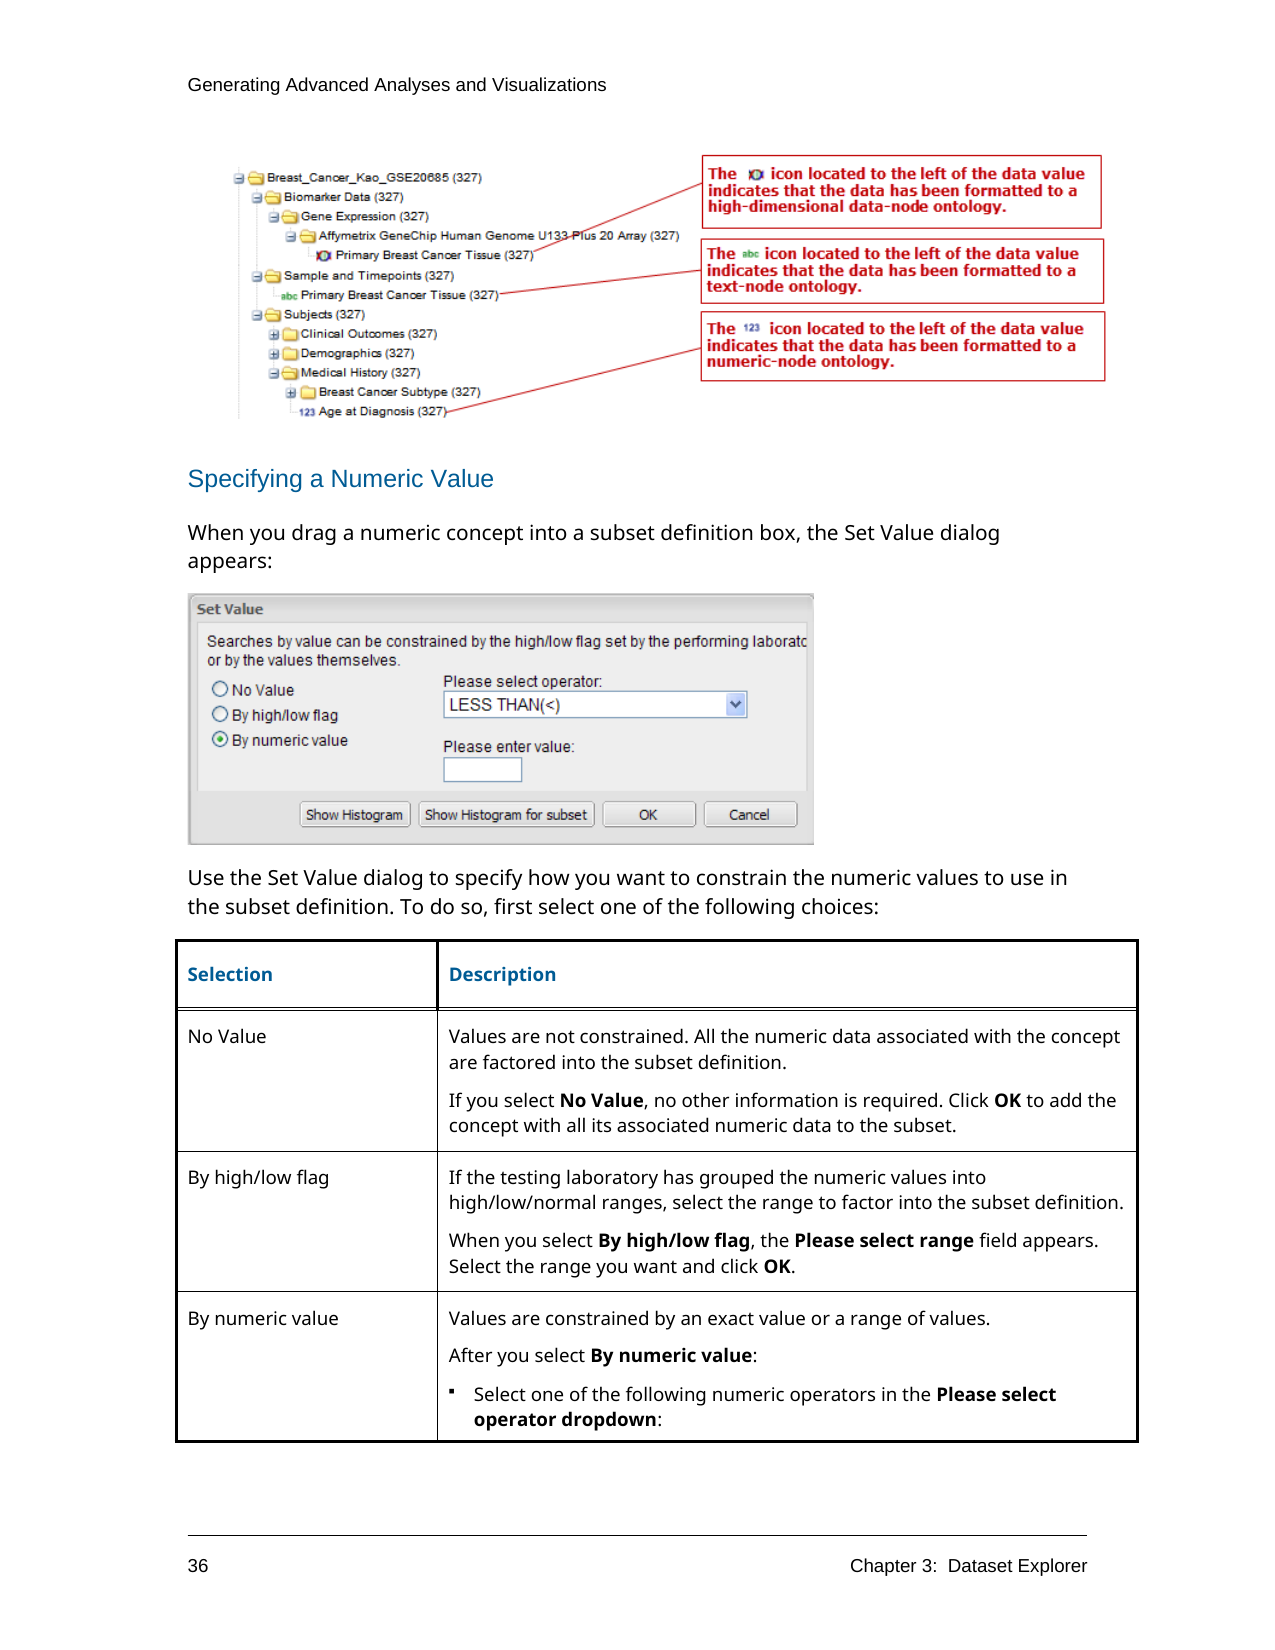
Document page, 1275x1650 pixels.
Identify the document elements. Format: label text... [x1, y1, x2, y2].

table_cell Values are not constrained. All the numeric data associated with the concept are factored into the subset definition. If you select No Value, no other information is required. Click OK to add the concept with all its associated numeric data to the subset. [438, 1011, 1136, 1151]
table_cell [438, 1292, 1136, 1440]
table_cell No Value [178, 1011, 437, 1151]
text When you drag a numeric concept into a subset definition box, the Set Value dialog appears: [187, 518, 1087, 575]
subtitle Specifying a Numeric Value [187, 464, 1087, 493]
table_cell If the testing laboratory has grouped the numeric values into high/low/normal ranges, select the range to factor into the subset definition. When you select By high/low flag, the Please select range field appears. Select the range you want and click OK. [438, 1152, 1136, 1291]
text Use the Set Value dialog to specify how you want to constrain the numeric values to use in the subset definition. To do so, first select one of the following choices: [187, 863, 1087, 920]
table_header Description [439, 942, 1136, 1006]
table_cell By numeric value [178, 1292, 437, 1440]
table_header Selection [178, 942, 436, 1006]
picture [225, 150, 1125, 419]
picture [187, 593, 814, 845]
table_cell By high/low flag [178, 1152, 437, 1291]
